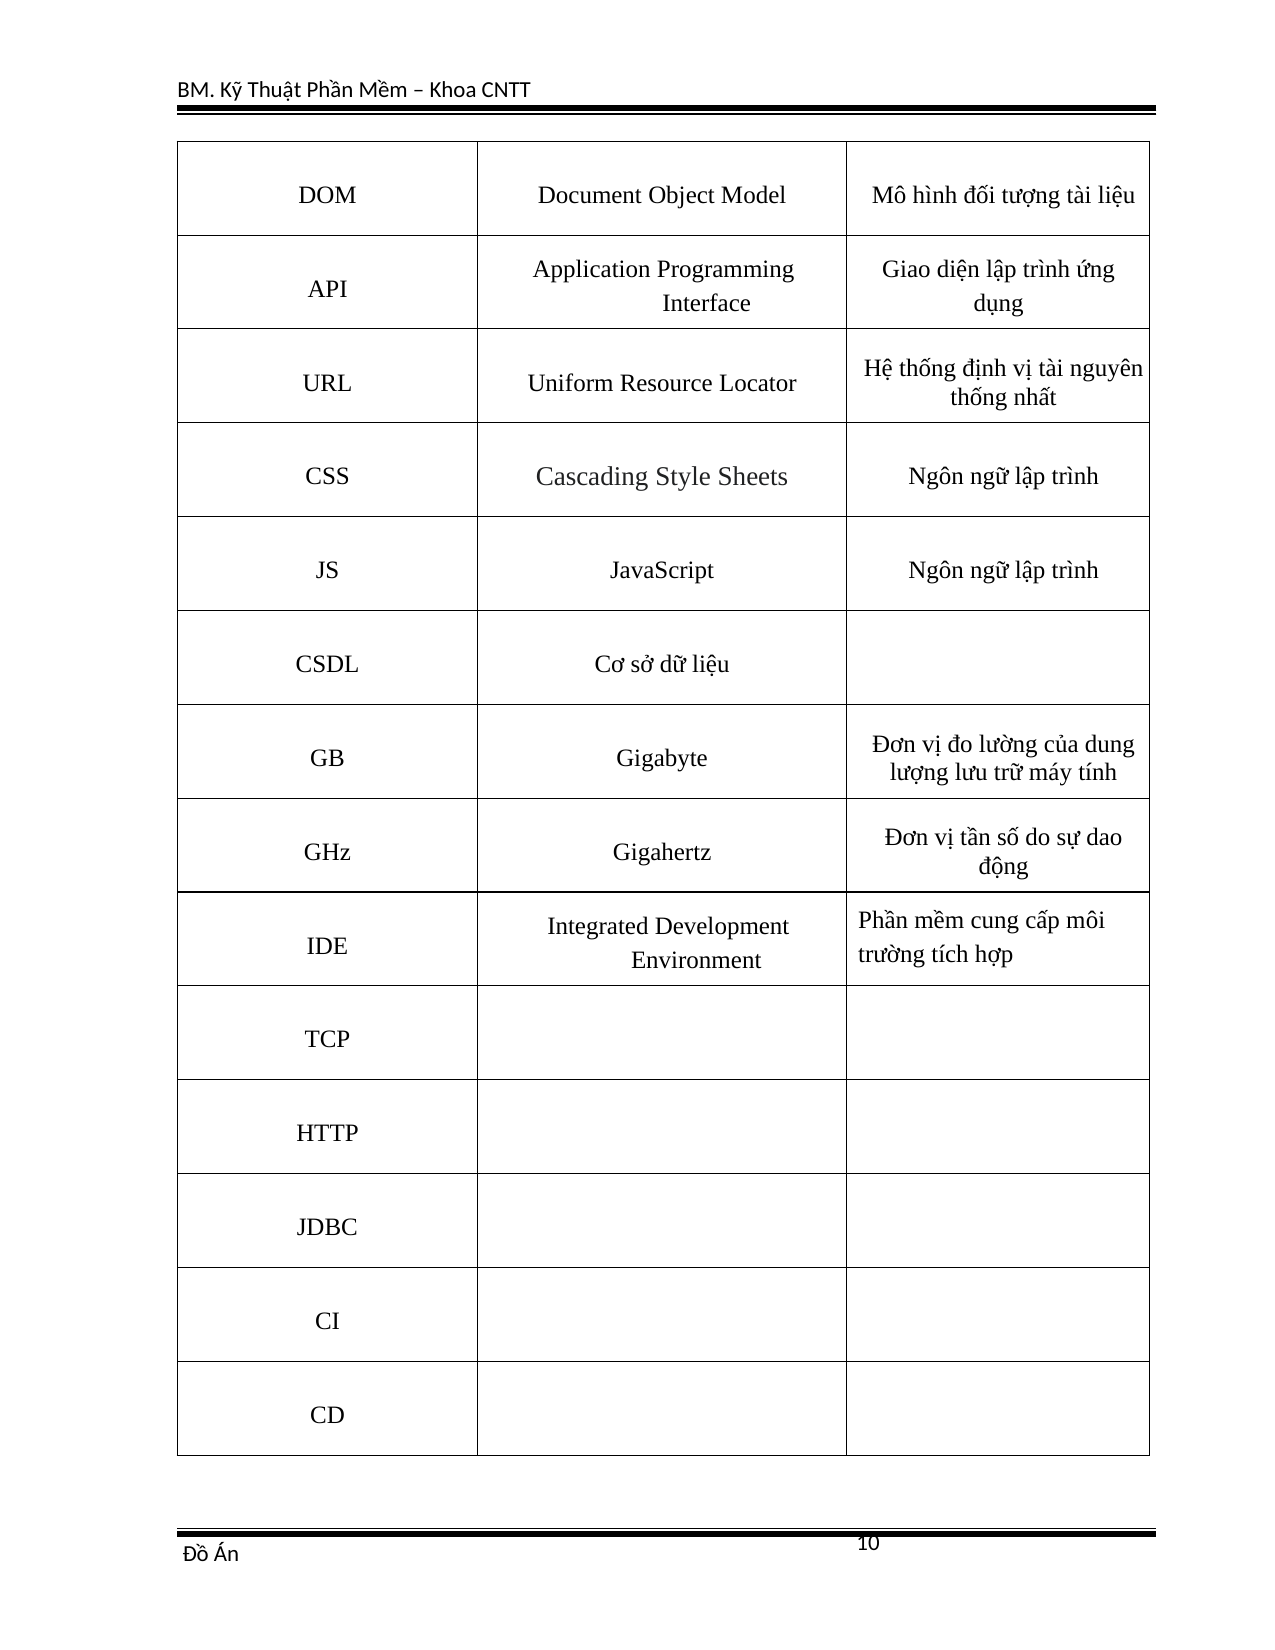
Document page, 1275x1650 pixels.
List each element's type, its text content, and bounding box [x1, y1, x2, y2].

table_cell JS [178, 517, 477, 610]
table_cell DOM [178, 142, 477, 234]
table_cell URL [178, 329, 477, 422]
table_cell [847, 986, 1149, 1079]
table_cell TCP [178, 986, 477, 1079]
table_cell Đơn vị tần số do sự dao động [847, 799, 1149, 891]
table_cell Ngôn ngữ lập trình [847, 517, 1149, 610]
table_cell Gigahertz [478, 799, 846, 891]
table_cell [847, 1268, 1149, 1361]
table_cell GHz [178, 799, 477, 891]
table_cell Hệ thống định vị tài nguyên thống nhất [847, 329, 1149, 422]
table_cell Cơ sở dữ liệu [478, 611, 846, 704]
table_cell [847, 1080, 1149, 1173]
table_cell API [178, 236, 477, 328]
table_cell Cascading Style Sheets [478, 423, 846, 516]
table_cell Document Object Model [478, 142, 846, 234]
table_cell Uniform Resource Locator [478, 329, 846, 422]
table_cell [478, 986, 846, 1079]
table_cell CI [178, 1268, 477, 1361]
table_cell Mô hình đối tượng tài liệu [847, 142, 1149, 234]
table_cell CSS [178, 423, 477, 516]
table_cell JavaScript [478, 517, 846, 610]
table_cell Application Programming Interface [478, 236, 846, 328]
table_cell Phần mềm cung cấp môi trường tích hợp [847, 893, 1149, 985]
table_cell [847, 1362, 1149, 1454]
table_cell Ngôn ngữ lập trình [847, 423, 1149, 516]
table_cell Gigabyte [478, 705, 846, 798]
table_cell [478, 1362, 846, 1454]
table_cell [478, 1174, 846, 1267]
table_cell CSDL [178, 611, 477, 704]
table_cell [478, 1080, 846, 1173]
table_cell [478, 1268, 846, 1361]
table_cell Giao diện lập trình ứng dụng [847, 236, 1149, 328]
table_cell [847, 611, 1149, 704]
table_cell [847, 1174, 1149, 1267]
table_cell IDE [178, 893, 477, 985]
table_cell GB [178, 705, 477, 798]
table_cell HTTP [178, 1080, 477, 1173]
table_cell Integrated Development Environment [478, 893, 846, 985]
table_cell Đơn vị đo lường của dung lượng lưu trữ máy tính [847, 705, 1149, 798]
table_cell CD [178, 1362, 477, 1454]
table_cell JDBC [178, 1174, 477, 1267]
